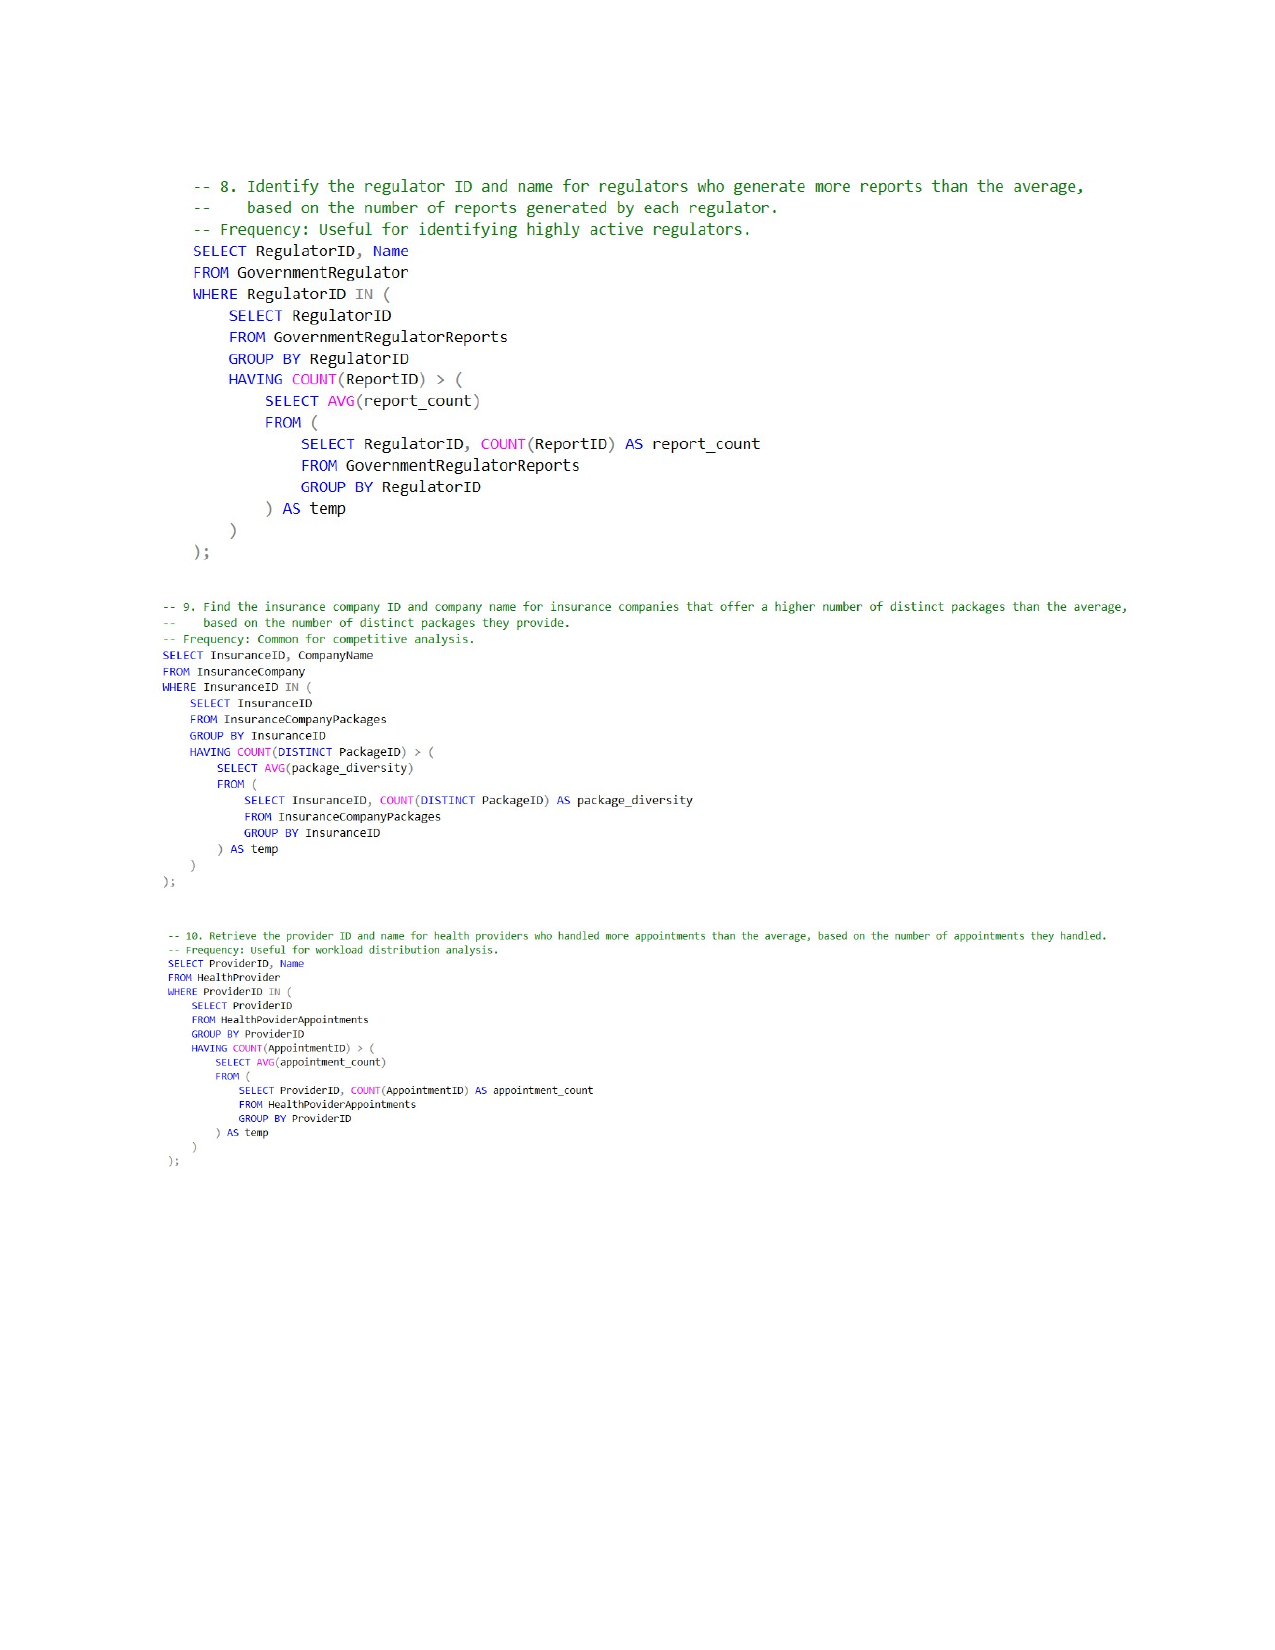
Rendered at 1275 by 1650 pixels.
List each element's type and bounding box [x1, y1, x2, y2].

picture [153, 917, 1129, 1170]
picture [153, 585, 1129, 906]
picture [153, 149, 1129, 574]
